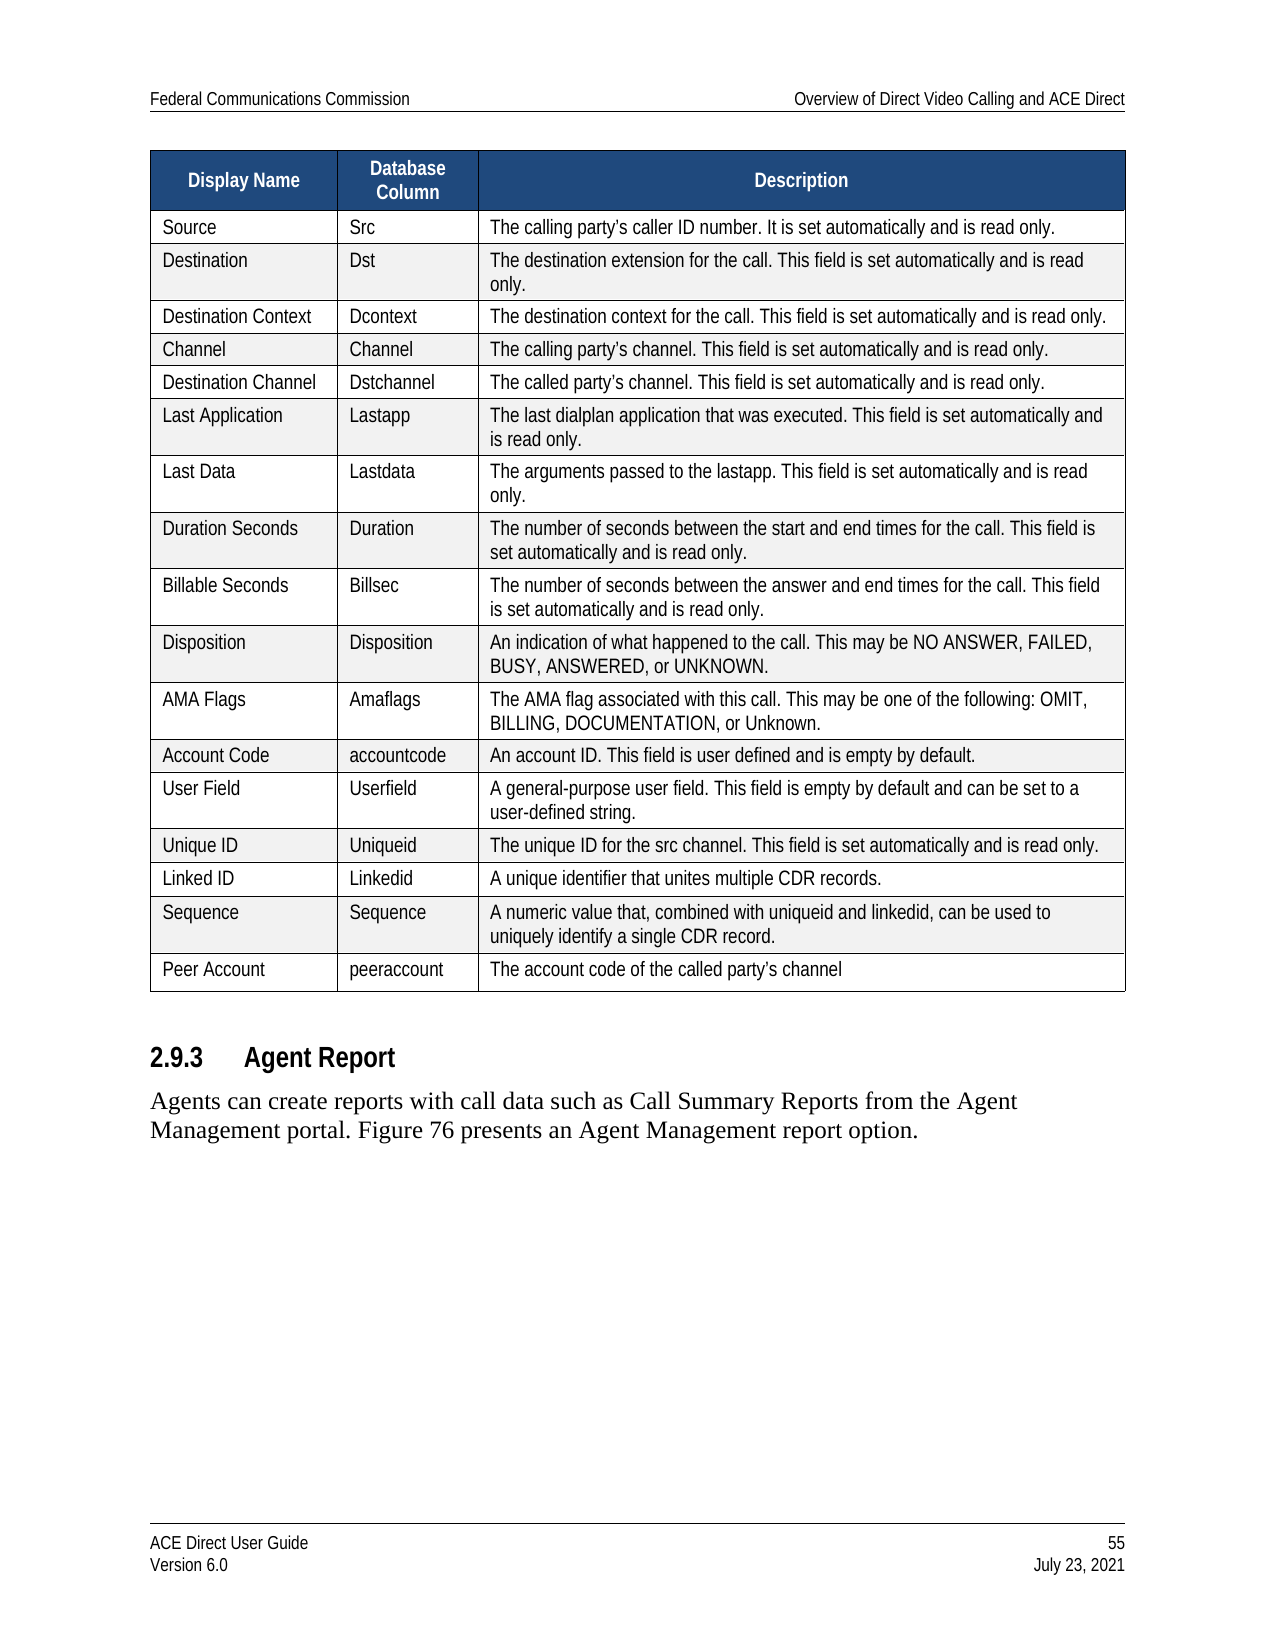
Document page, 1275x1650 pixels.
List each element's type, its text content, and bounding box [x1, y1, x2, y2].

table_cell Destination Channel [151, 366, 337, 398]
table_cell The unique ID for the src channel. This field is set automatically and is read only. [479, 828, 1125, 861]
table_cell The AMA flag associated with this call. This may be one of the following: OMIT, BILLING, DOCUMENTATION, or Unknown. [479, 682, 1125, 739]
table_cell Lastapp [338, 399, 478, 455]
table_cell Duration [338, 513, 478, 568]
table_cell The called party’s channel. This field is set automatically and is read only. [479, 365, 1125, 398]
table_cell Linkedid [338, 863, 478, 896]
table_cell The destination extension for the call. This field is set automatically and is read only. [479, 243, 1125, 299]
table_cell Dst [338, 244, 478, 299]
table_cell Lastdata [338, 456, 478, 512]
table_cell The account code of the called party’s channel [479, 953, 1125, 991]
table_header Display Name [151, 151, 337, 210]
table_cell Duration Seconds [151, 513, 337, 568]
table_cell Destination Context [151, 301, 337, 332]
table_cell The number of seconds between the start and end times for the call. This field is set automatically and is read only. [479, 512, 1125, 568]
table_cell Last Application [151, 399, 337, 455]
table_cell Unique ID [151, 829, 337, 861]
table_cell The destination context for the call. This field is set automatically and is read only. [479, 300, 1125, 332]
table_cell Dcontext [338, 301, 478, 332]
table_cell AMA Flags [151, 683, 337, 739]
table_cell A general-purpose user field. This field is empty by default and can be set to a user-defined string. [479, 771, 1125, 828]
table_cell Peer Account [151, 954, 337, 991]
table_cell The calling party’s caller ID number. It is set automatically and is read only. [479, 210, 1125, 243]
table_cell The number of seconds between the answer and end times for the call. This field is set automatically and is read only. [479, 568, 1125, 625]
table_cell Channel [338, 334, 478, 365]
table_cell Account Code [151, 740, 337, 771]
table_cell Uniqueid [338, 829, 478, 861]
table_cell Source [151, 211, 337, 243]
table_cell peeraccount [338, 954, 478, 991]
table_cell The arguments passed to the lastapp. This field is set automatically and is read only. [479, 455, 1125, 512]
table_header Database Column [338, 151, 478, 210]
table_cell A numeric value that, combined with uniqueid and linkedid, can be used to uniquely identify a single CDR record. [479, 896, 1125, 952]
text Agents can create reports with call data such as Call Summary Reports from the Agent Management portal. Figure 76 presents an Agent Management report option. [150, 1086, 1125, 1144]
table_cell An indication of what happened to the call. This may be NO ANSWER, FAILED, BUSY, ANSWERED, or UNKNOWN. [479, 625, 1125, 682]
table_cell Billsec [338, 569, 478, 625]
table_cell Userfield [338, 773, 478, 828]
table_cell Linked ID [151, 863, 337, 896]
table_header Description [479, 151, 1125, 210]
table_cell Sequence [338, 897, 478, 952]
table_cell A unique identifier that unites multiple CDR records. [479, 861, 1125, 896]
subtitle Agent Report [150, 1040, 1125, 1074]
table_cell Sequence [151, 897, 337, 952]
table_cell accountcode [338, 740, 478, 771]
table_cell Billable Seconds [151, 569, 337, 625]
table_cell User Field [151, 773, 337, 828]
table_cell Disposition [338, 626, 478, 682]
table_cell Disposition [151, 626, 337, 682]
table_cell The calling party’s channel. This field is set automatically and is read only. [479, 333, 1125, 365]
table_cell Amaflags [338, 683, 478, 739]
table_cell The last dialplan application that was executed. This field is set automatically and is read only. [479, 398, 1125, 455]
table_cell Dstchannel [338, 366, 478, 398]
table_cell Src [338, 211, 478, 243]
table_cell Last Data [151, 456, 337, 512]
table_cell Destination [151, 244, 337, 299]
table_cell Channel [151, 334, 337, 365]
table_cell An account ID. This field is user defined and is empty by default. [479, 739, 1125, 771]
